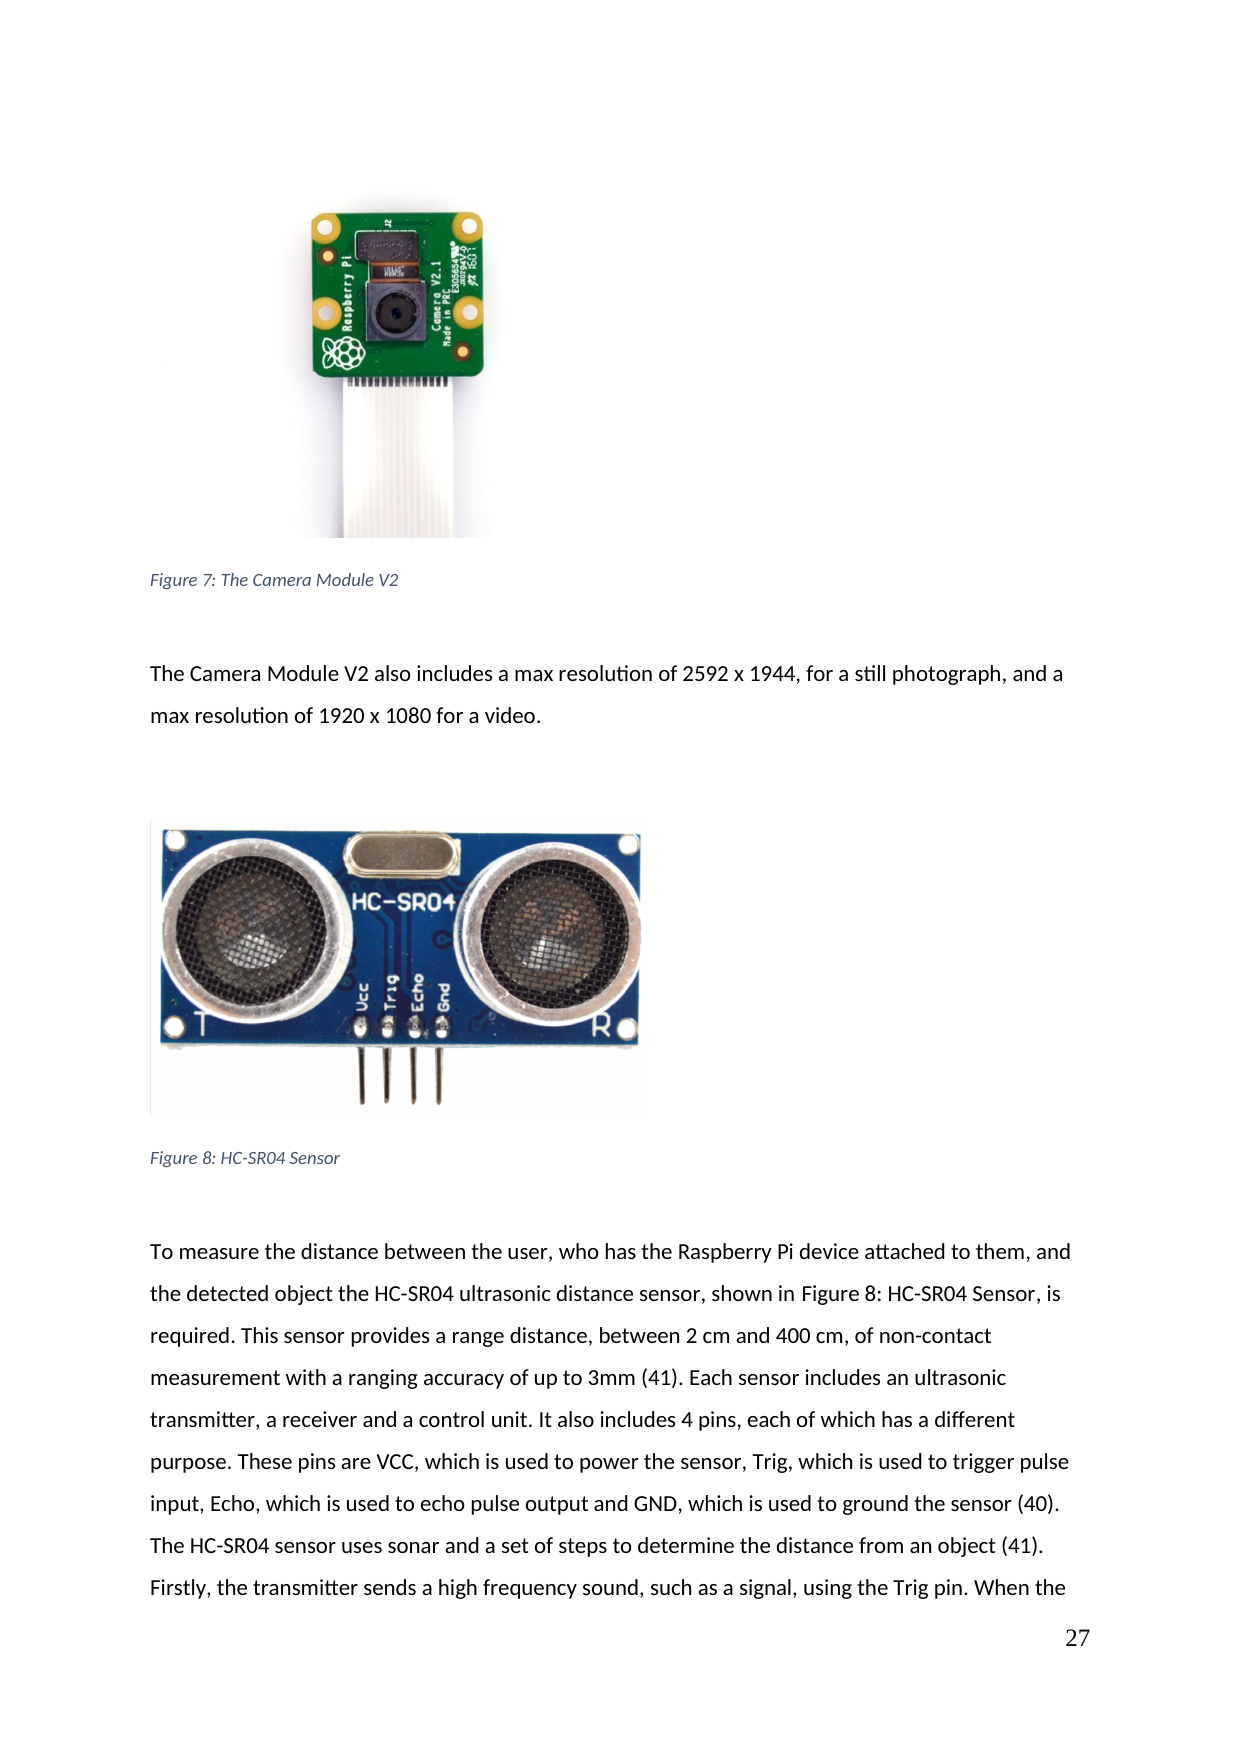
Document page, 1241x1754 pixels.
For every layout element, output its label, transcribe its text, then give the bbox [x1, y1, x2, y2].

text Figure 7: The Camera Module V2 [150, 568, 1090, 591]
picture [150, 150, 627, 538]
text The Camera Module V2 also includes a max resolution of 2592 x 1944, for a still photograph, and a max resolution of 1920 x 1080 for a video. [150, 659, 1090, 729]
text Figure 8: HC-SR04 Sensor [150, 1146, 1090, 1169]
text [150, 1237, 1090, 1601]
picture [150, 818, 647, 1116]
